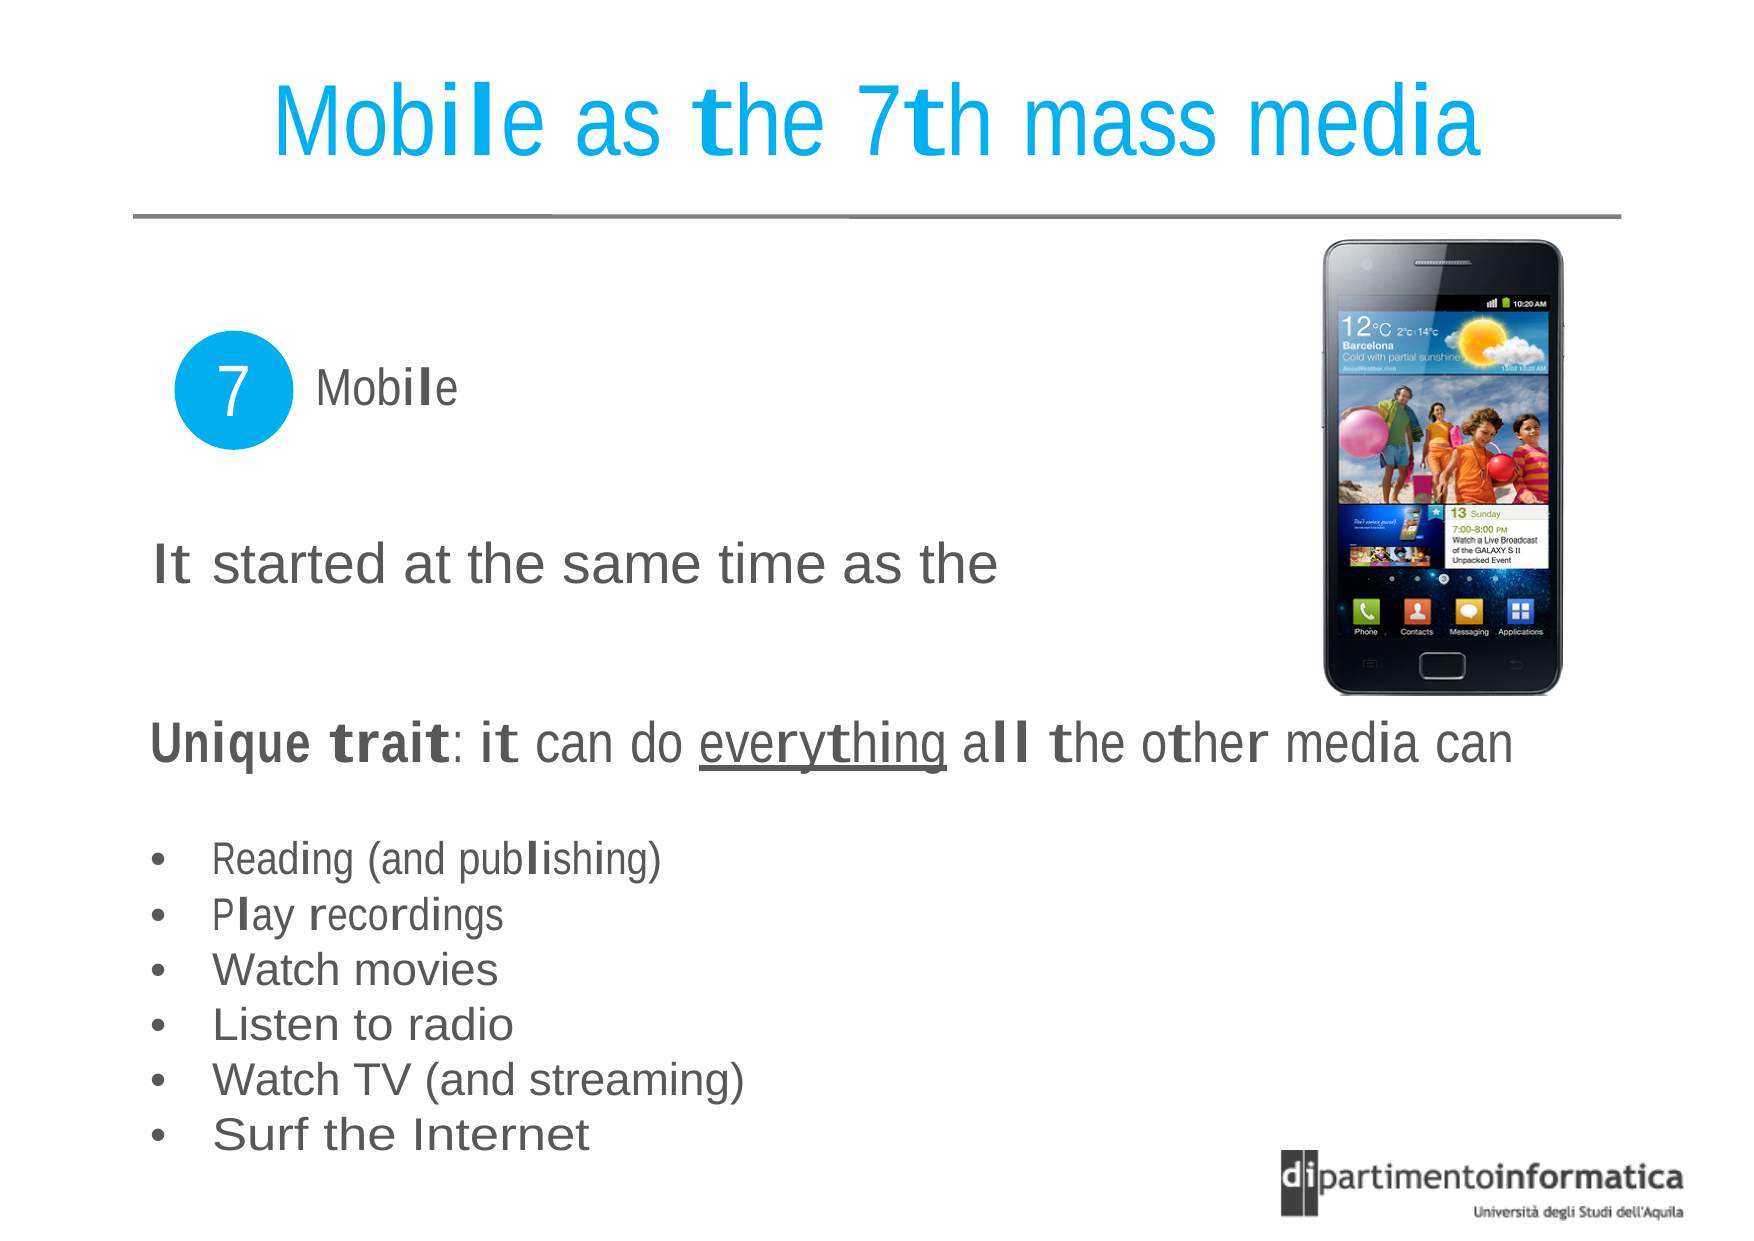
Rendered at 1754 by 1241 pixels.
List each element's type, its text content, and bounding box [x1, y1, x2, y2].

list Watch movies [150, 942, 1696, 995]
list Watch TV (and streaming) [150, 1052, 1696, 1105]
subtitle Mobile as the 7th mass media [112, 71, 1641, 176]
list Surf the Internet [150, 1107, 1696, 1160]
picture [1321, 239, 1565, 696]
picture [1280, 1150, 1685, 1221]
list Play recordings [150, 887, 1696, 940]
list Listen to radio [150, 997, 1696, 1050]
list Reading (and publishing) [150, 832, 1696, 884]
